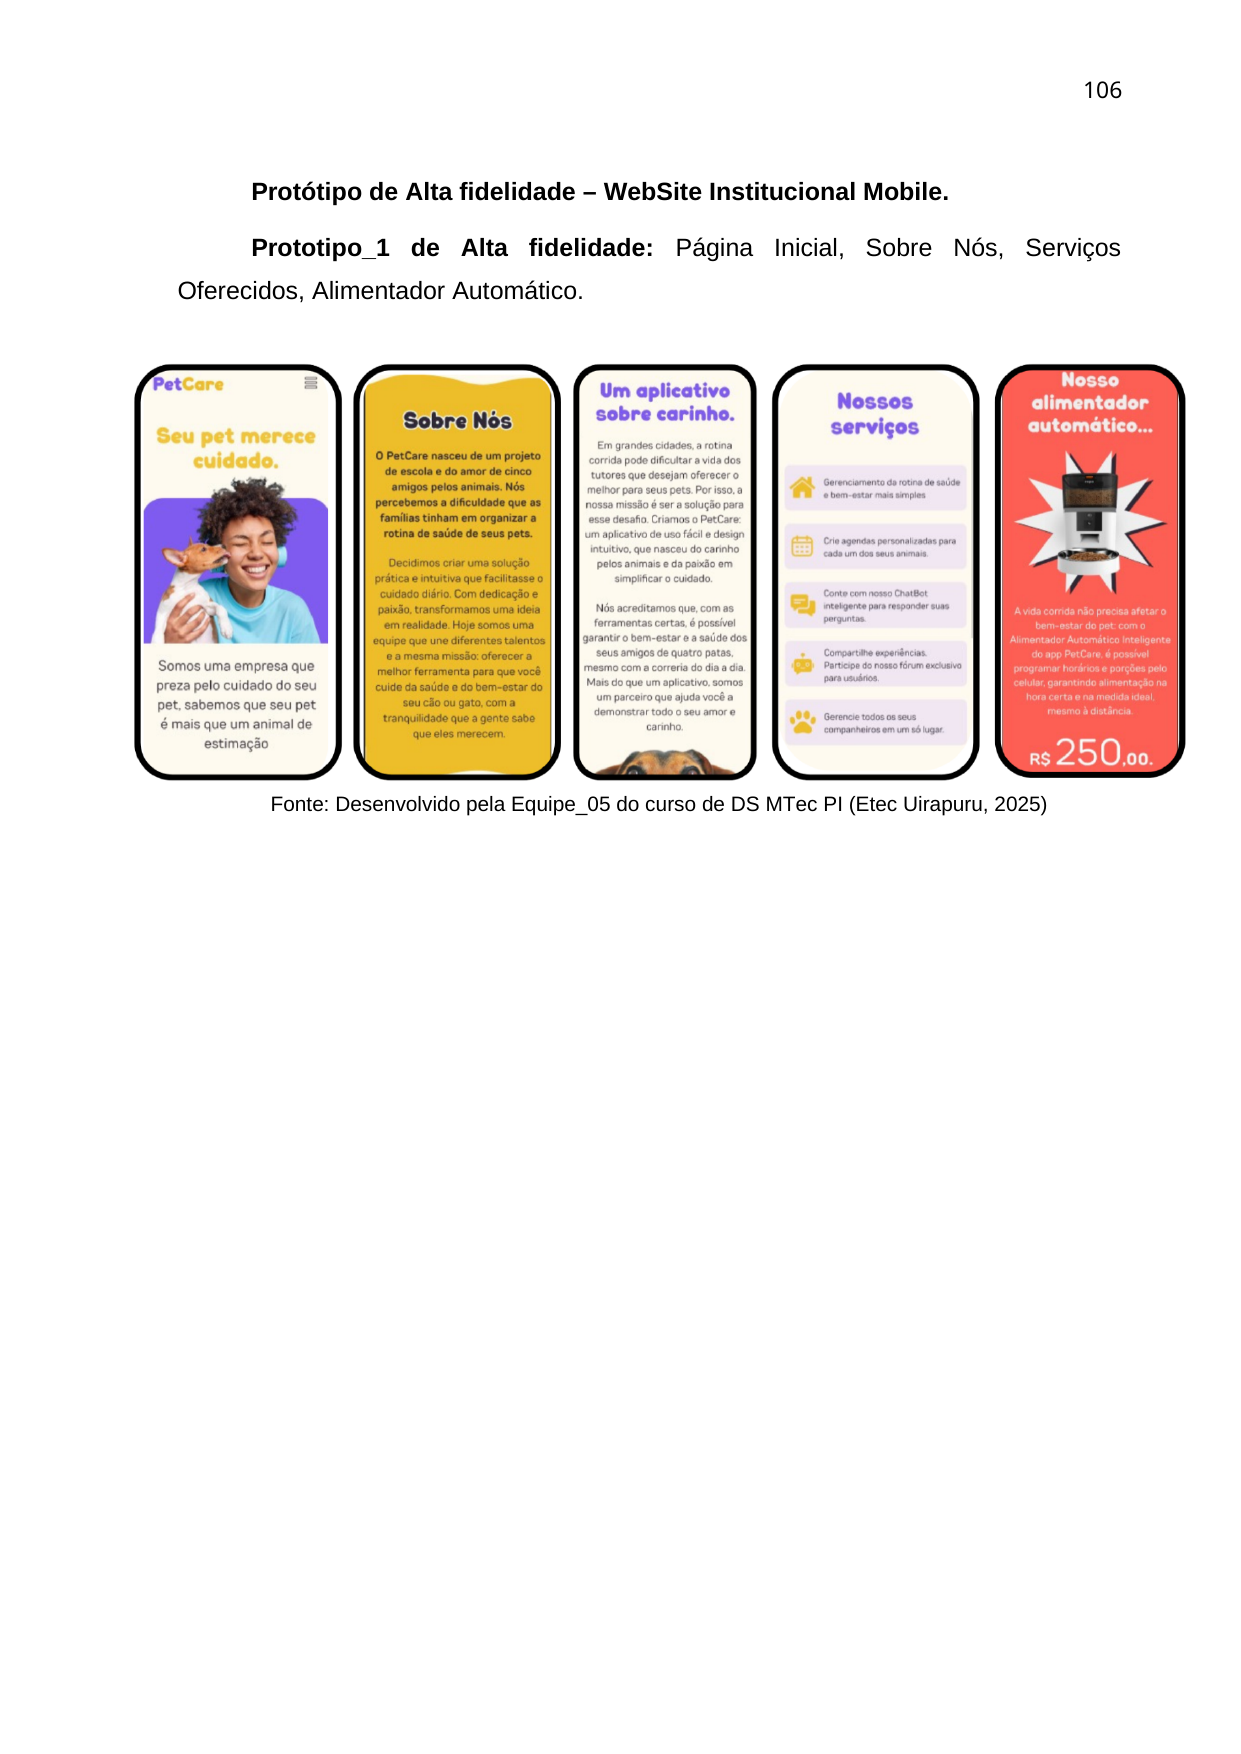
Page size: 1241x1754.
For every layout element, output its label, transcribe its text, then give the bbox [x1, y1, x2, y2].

text Protótipo de Alta fidelidade – WebSite Institucional Mobile. [177, 177, 1122, 206]
text Prototipo_1 de Alta fidelidade: Página Inicial, Sobre Nós, Serviços Oferecidos, Alimentador Automático. [177, 233, 1122, 305]
picture [124, 360, 1194, 782]
